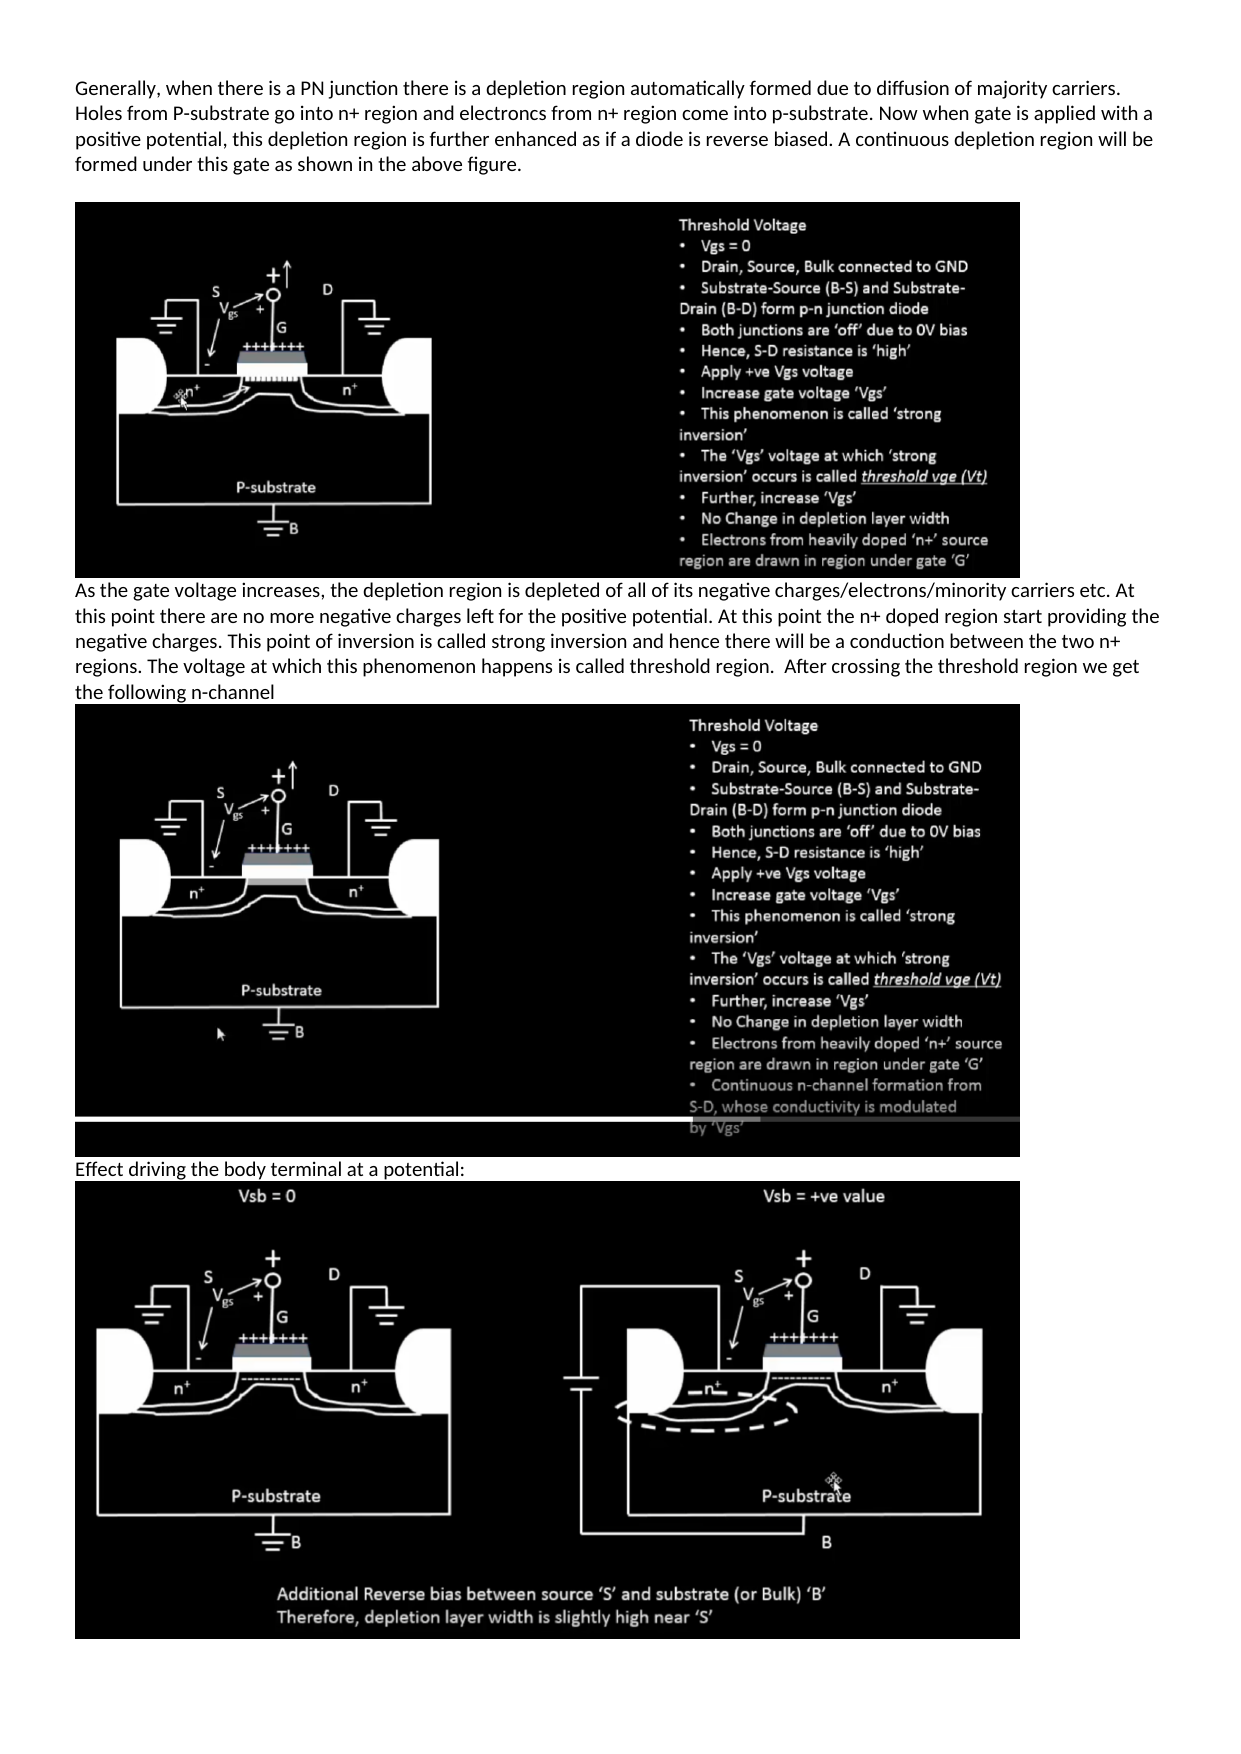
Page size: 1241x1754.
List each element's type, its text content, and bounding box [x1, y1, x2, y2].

picture [75, 1181, 1020, 1639]
text Effect driving the body terminal at a potential: [75, 1156, 1165, 1182]
text Generally, when there is a PN junction there is a depletion region automatically formed due to diffusion of majority carriers. Holes from P-substrate go into n+ region and electroncs from n+ region come into p-substrate. Now when gate is applied with a positive potential, this depletion region is further enhanced as if a diode is reverse biased. A continuous depletion region will be formed under this gate as shown in the above figure. [75, 75, 1165, 177]
text As the gate voltage increases, the depletion region is depleted of all of its negative charges/electrons/minority carriers etc. At this point there are no more negative charges left for the positive potential. At this point the n+ doped region start providing the negative charges. This point of inversion is called strong inversion and hence there will be a conduction between the two n+ regions. The voltage at which this phenomenon happens is called threshold region. After crossing the threshold region we get the following n-channel [75, 577, 1165, 704]
picture [75, 704, 1020, 1157]
picture [75, 202, 1020, 578]
